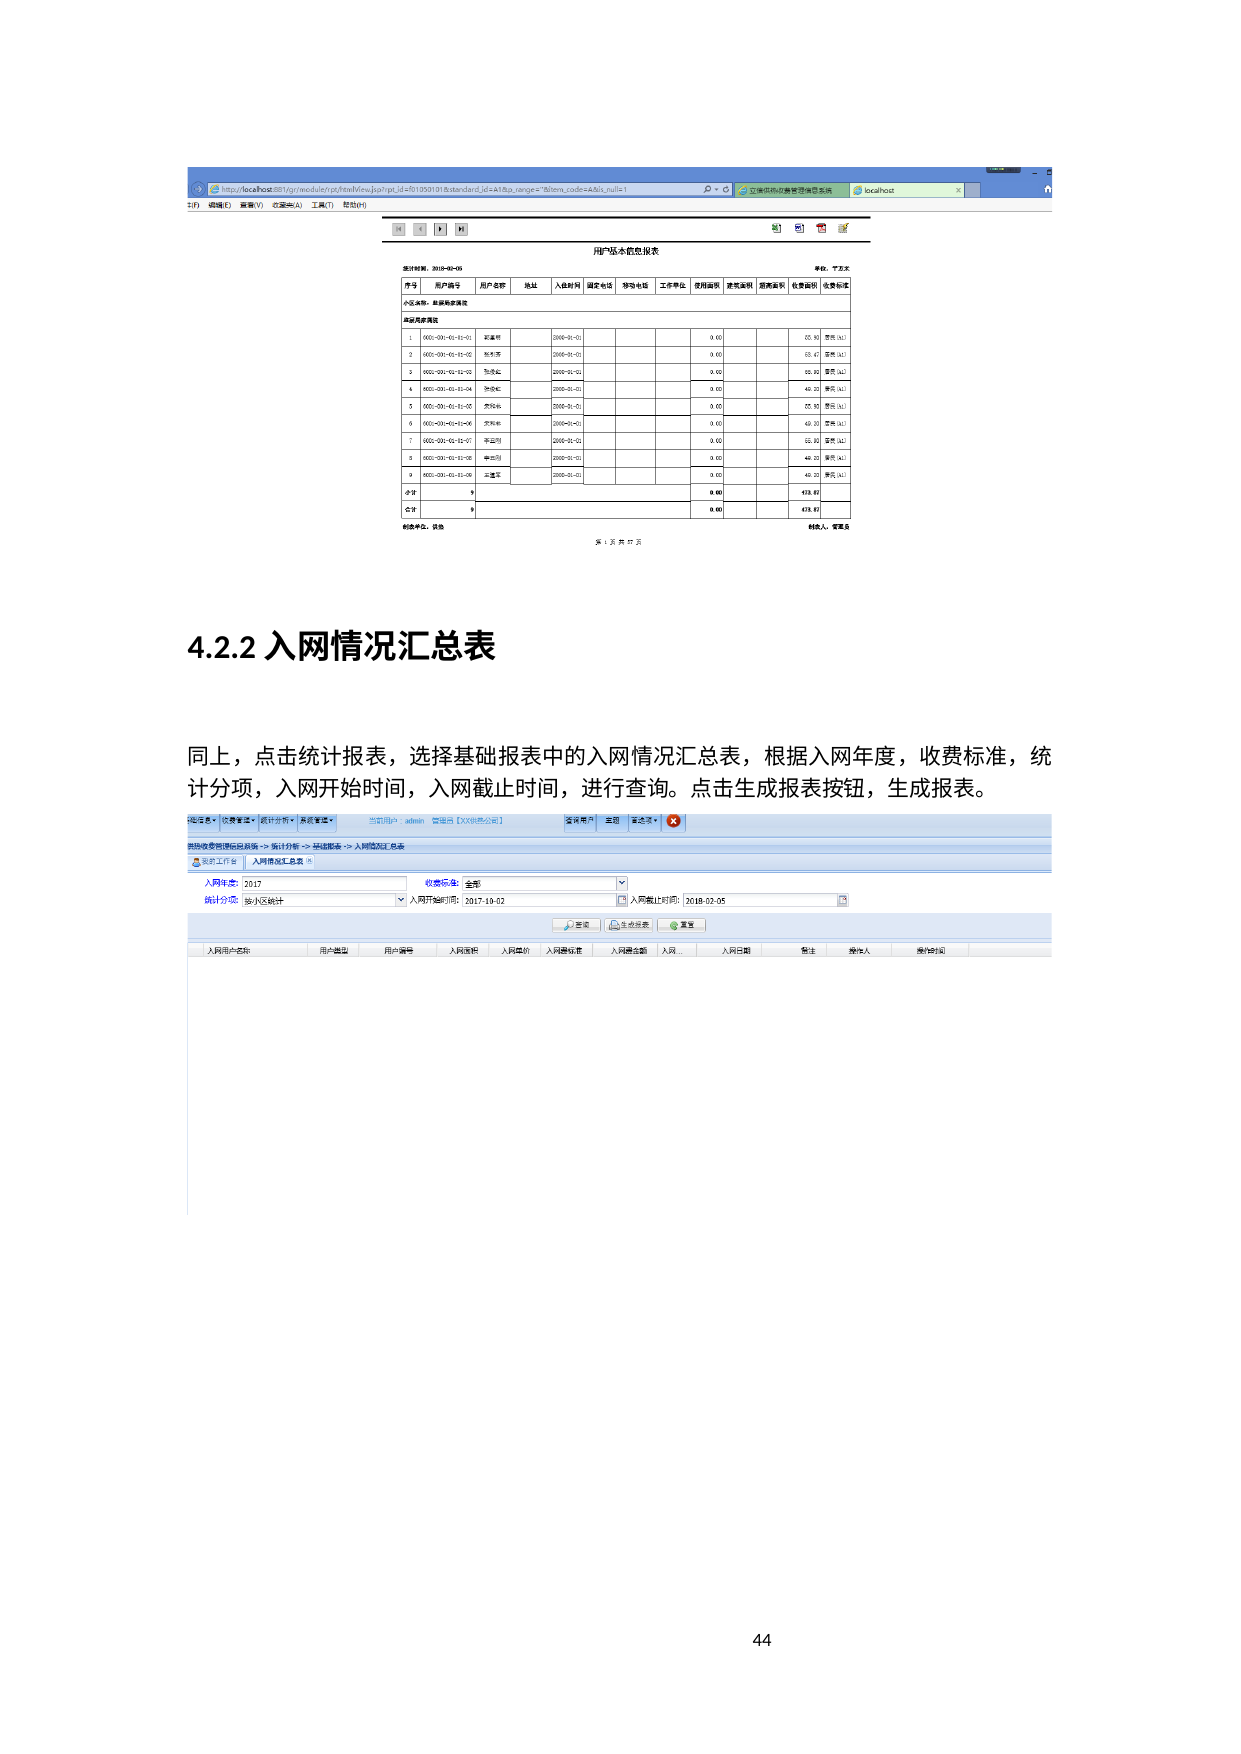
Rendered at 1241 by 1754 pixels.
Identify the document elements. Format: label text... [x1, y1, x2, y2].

picture [187, 814, 1052, 1215]
subtitle 4.2.2 入网情况汇总表 [187, 612, 1053, 677]
text 同上，点击统计报表，选择基础报表中的入网情况汇总表，根据入网年度，收费标准，统计分项，入网开始时间，入网截止时间，进行查询。点击生成报表按钮，生成报表。 [187, 738, 1053, 803]
picture [187, 167, 1053, 579]
